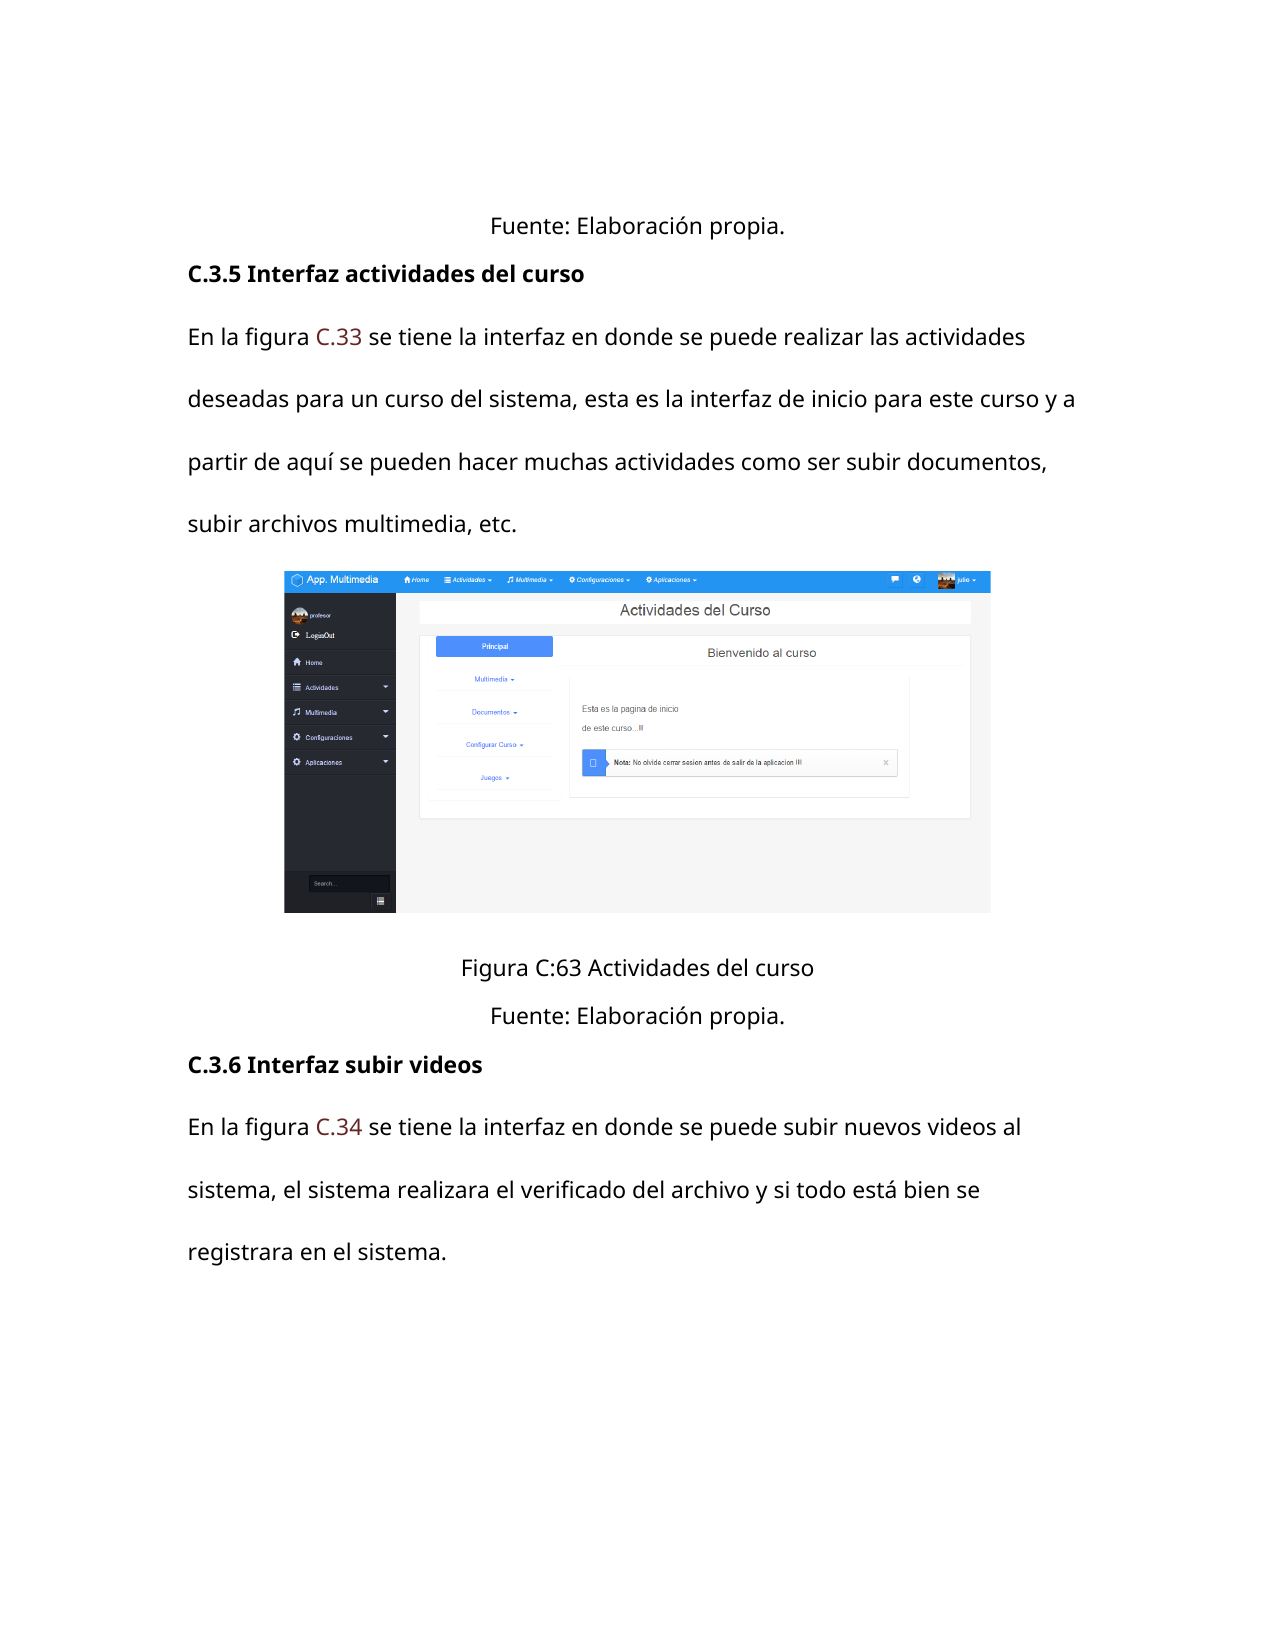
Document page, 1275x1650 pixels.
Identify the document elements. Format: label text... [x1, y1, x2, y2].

subtitle C.3.5 Interfaz actividades del curso [187, 258, 1087, 290]
text Fuente: Elaboración propia. [187, 210, 1087, 241]
text En la figura C.33 se tiene la interfaz en donde se puede realizar las actividades deseadas para un curso del sistema, esta es la interfaz de inicio para este curso y a partir de aquí se pueden hacer muchas actividades como ser subir documentos, subir archivos multimedia, etc. [187, 321, 1087, 540]
subtitle C.3.6 Interfaz subir videos [187, 1049, 1087, 1080]
text Fuente: Elaboración propia. [187, 1000, 1087, 1031]
text En la figura C.34 se tiene la interfaz en donde se puede subir nuevos videos al sistema, el sistema realizara el verificado del archivo y si todo está bien se registrara en el sistema. [187, 1111, 1087, 1267]
